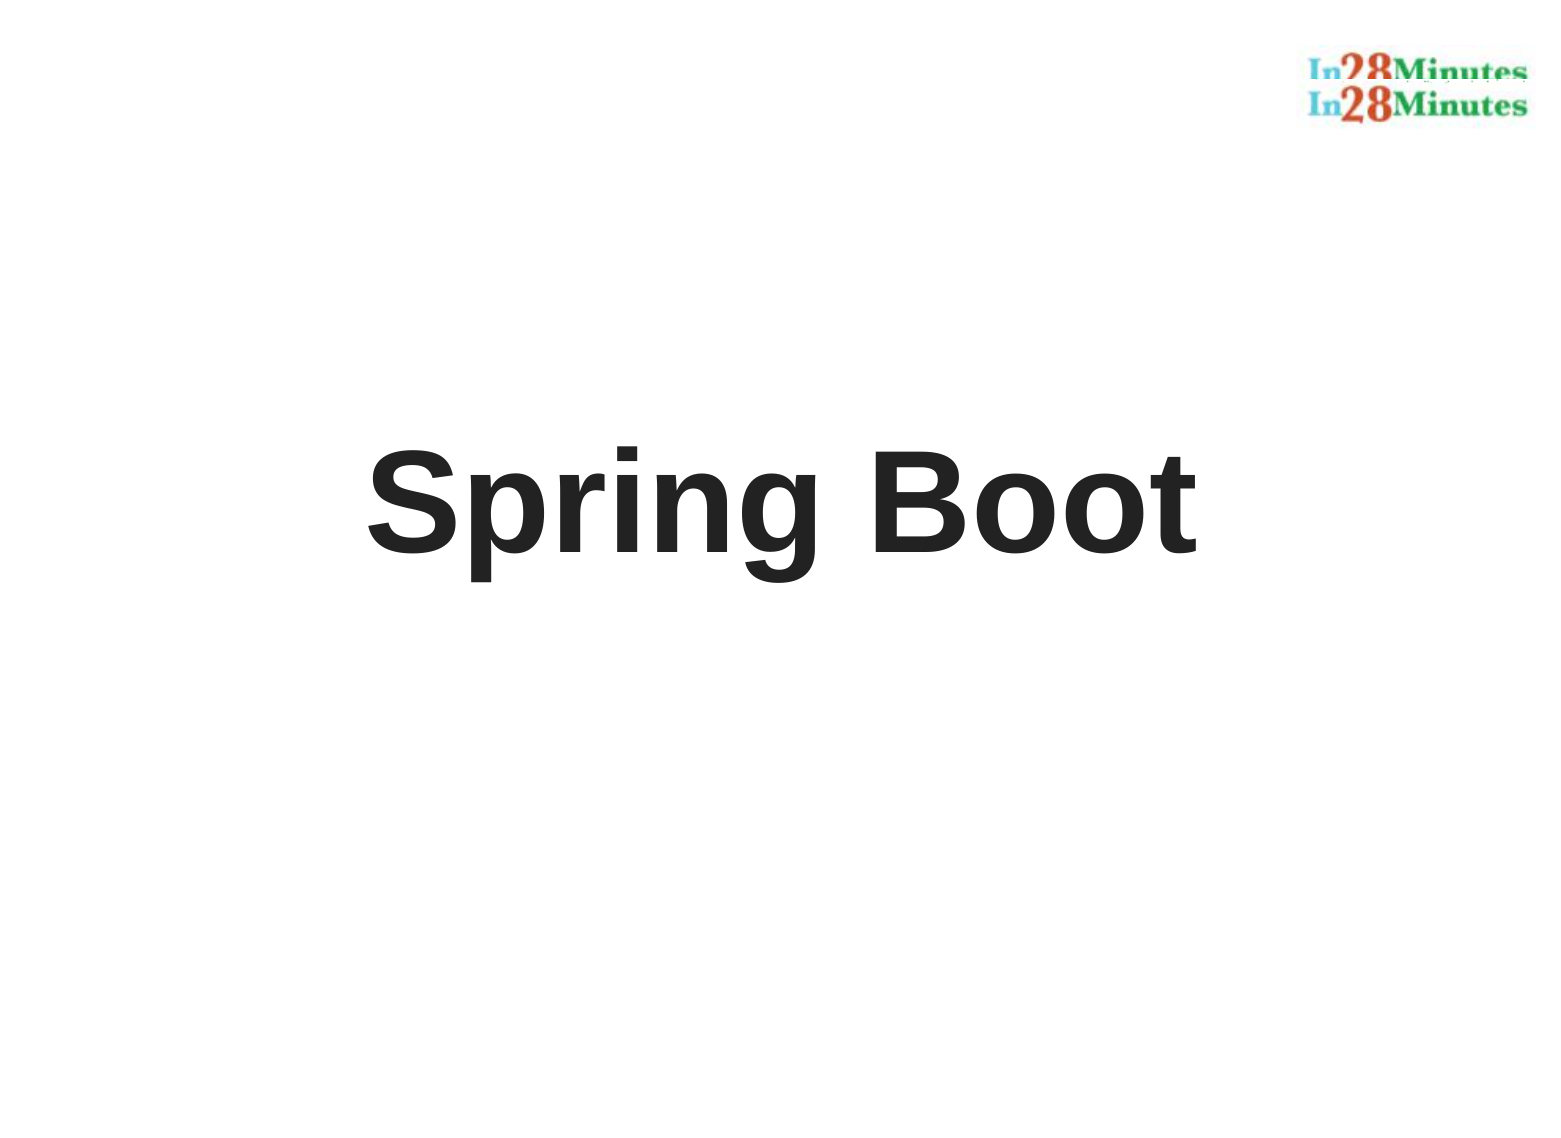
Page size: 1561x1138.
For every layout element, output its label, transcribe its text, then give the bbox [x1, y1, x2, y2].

picture [1272, 45, 1536, 212]
text Spring Boot [73, 416, 1489, 584]
